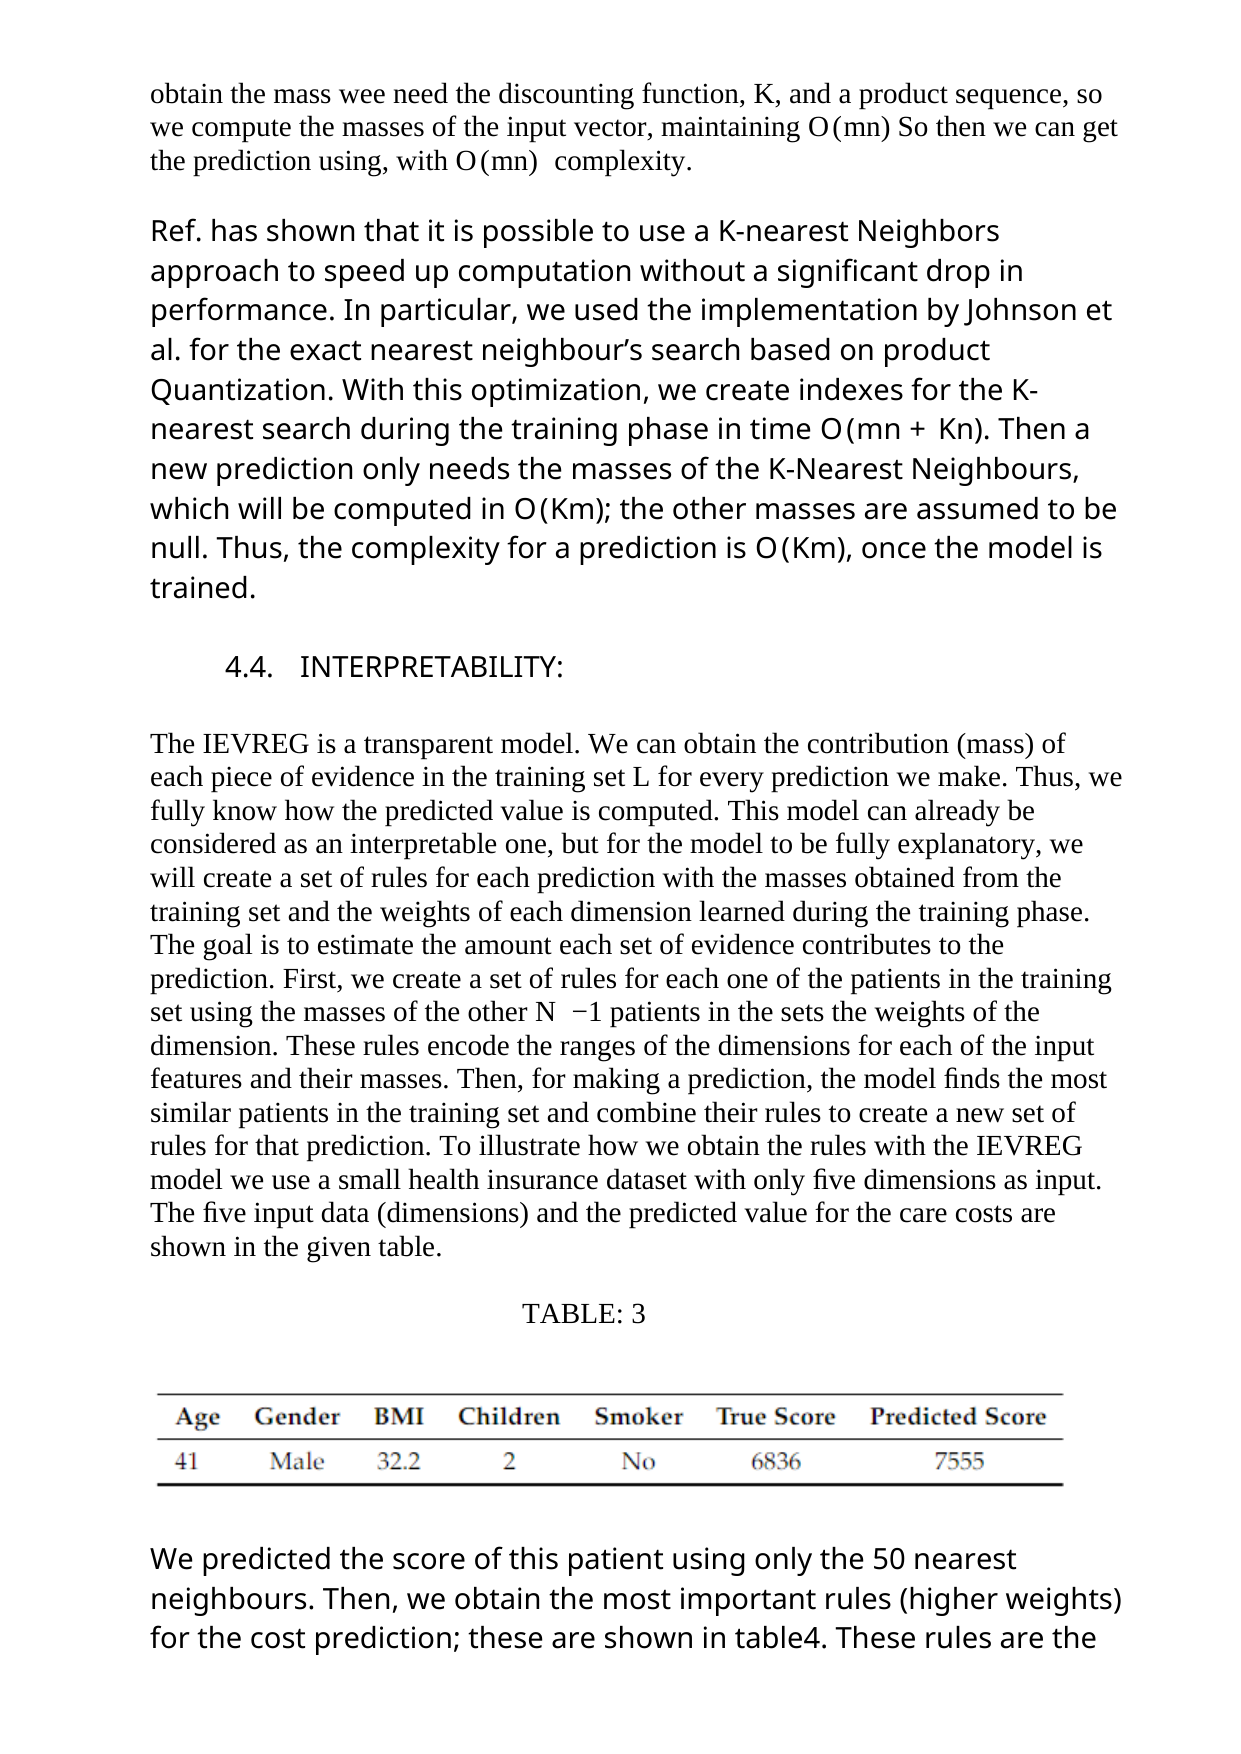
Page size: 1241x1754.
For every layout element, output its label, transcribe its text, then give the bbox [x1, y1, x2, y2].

text Ref. has shown that it is possible to use a K-nearest Neighbors approach to speed up computation without a signiﬁcant drop in performance. In particular, we used the implementation by Johnson et al. for the exact nearest neighbour’s search based on product Quantization. With this optimization, we create indexes for the K-nearest search during the training phase in time O(mn +Kn). Then a new prediction only needs the masses of the K-Nearest Neighbours, which will be computed in O(Km); the other masses are assumed to be null. Thus, the complexity for a prediction is O(Km), once the model is trained. [150, 210, 1124, 607]
list INTERPRETABILITY: [225, 647, 1124, 686]
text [150, 1538, 1124, 1657]
text The IEVREG is a transparent model. We can obtain the contribution (mass) of each piece of evidence in the training set L for every prediction we make. Thus, we fully know how the predicted value is computed. This model can already be considered as an interpretable one, but for the model to be fully explanatory, we will create a set of rules for each prediction with the masses obtained from the training set and the weights of each dimension learned during the training phase. The goal is to estimate the amount each set of evidence contributes to the prediction. First, we create a set of rules for each one of the patients in the training set using the masses of the other N−1 patients in the sets the weights of the dimension. These rules encode the ranges of the dimensions for each of the input features and their masses. Then, for making a prediction, the model ﬁnds the most similar patients in the training set and combine their rules to create a new set of rules for that prediction. To illustrate how we obtain the rules with the IEVREG model we use a small health insurance dataset with only ﬁve dimensions as input. The ﬁve input data (dimensions) and the predicted value for the care costs are shown in the given table. [150, 726, 1124, 1263]
picture [150, 1363, 1124, 1505]
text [150, 76, 1124, 177]
text TABLE: 3 [150, 1296, 1124, 1330]
